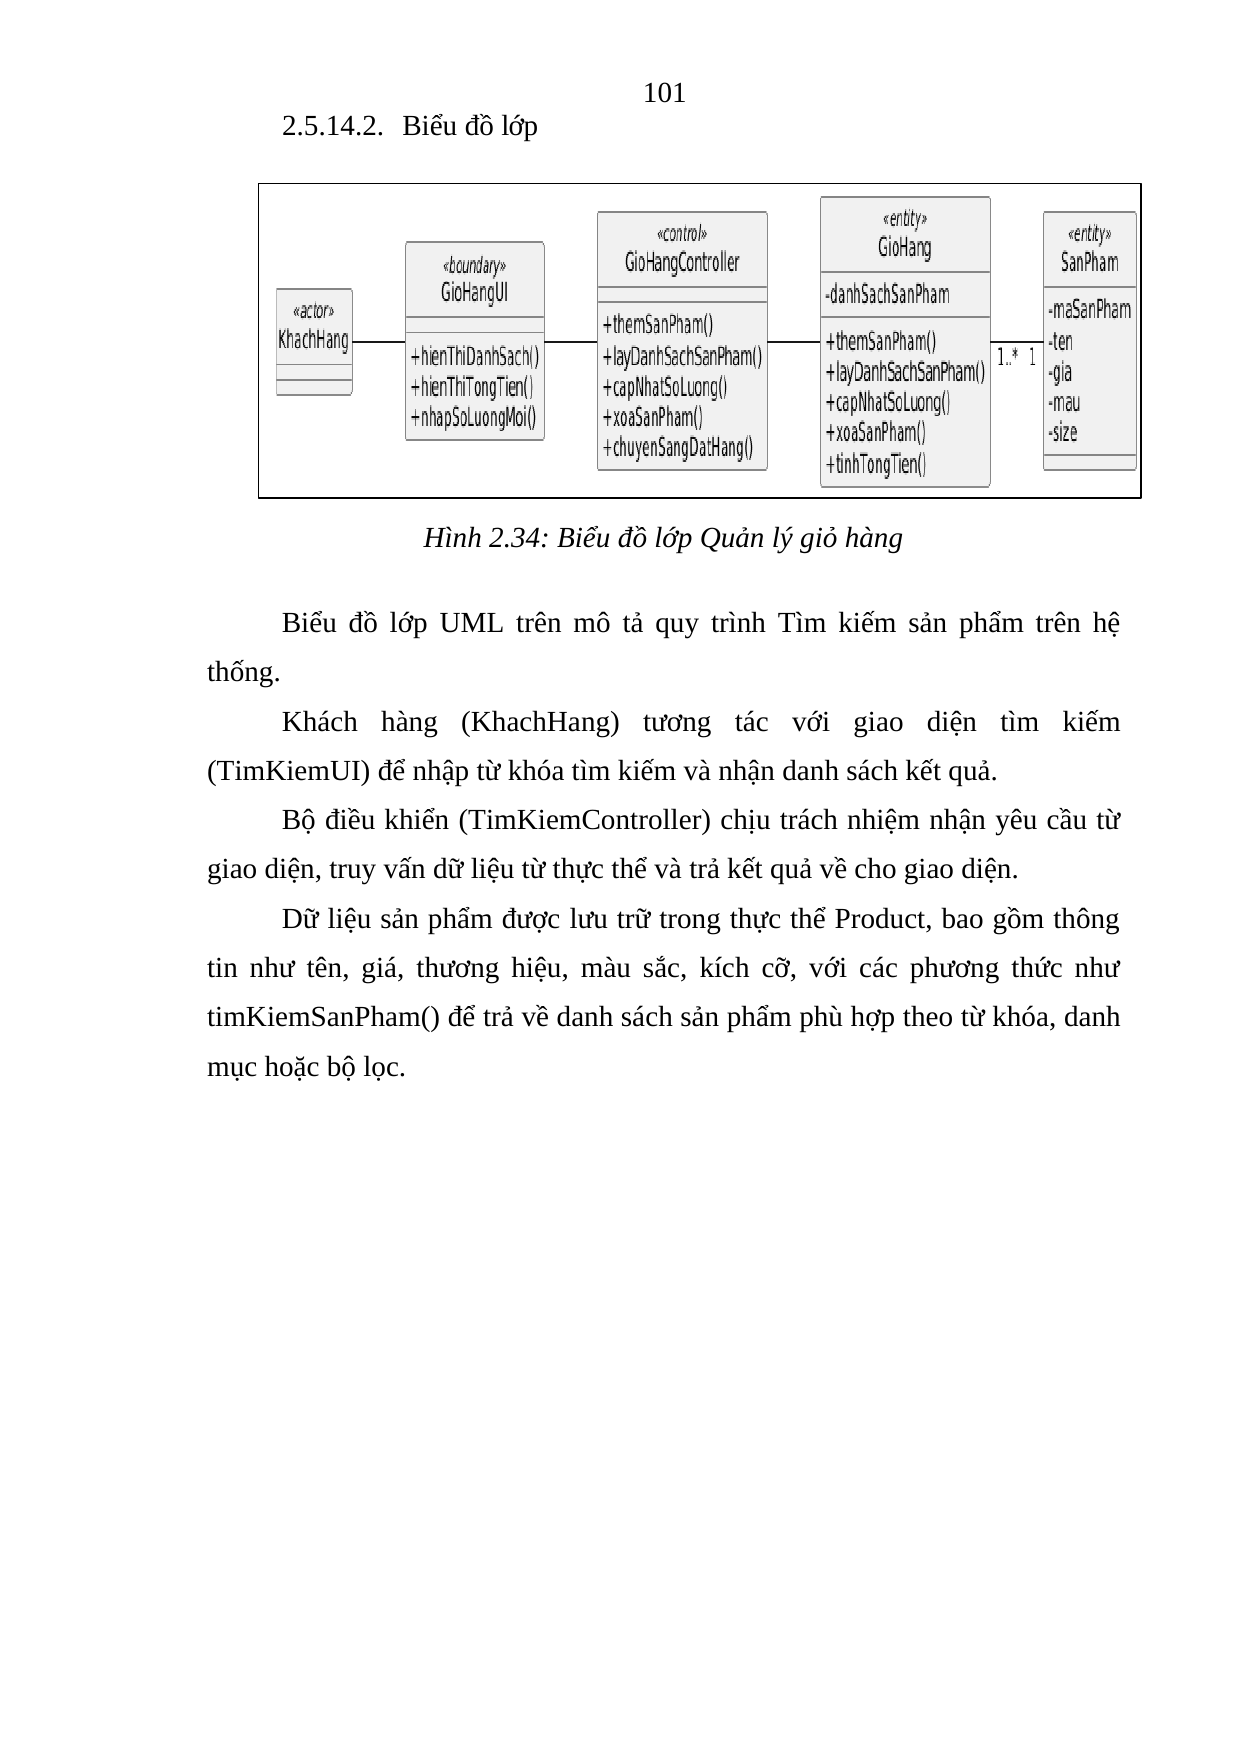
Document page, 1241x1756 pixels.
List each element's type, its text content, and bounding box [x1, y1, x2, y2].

text Biểu đồ lớp UML trên mô tả quy trình Tìm kiếm sản phẩm trên hệ thống. [207, 605, 1121, 688]
list Biểu đồ lớp [282, 108, 1137, 142]
text Dữ liệu sản phẩm được lưu trữ trong thực thể Product, bao gồm thông tin như tên, giá, thương hiệu, màu sắc, kích cỡ, với các phương thức như timKiemSanPham() để trả về danh sách sản phẩm phù hợp theo từ khóa, danh mục hoặc bộ lọc. [207, 901, 1121, 1082]
text Bộ điều khiển (TimKiemController) chịu trách nhiệm nhận yêu cầu từ giao diện, truy vấn dữ liệu từ thực thể và trả kết quả về cho giao diện. [207, 802, 1121, 885]
picture [269, 184, 1140, 497]
text Khách hàng (KhachHang) tương tác với giao diện tìm kiếm (TimKiemUI) để nhập từ khóa tìm kiếm và nhận danh sách kết quả. [207, 704, 1121, 787]
